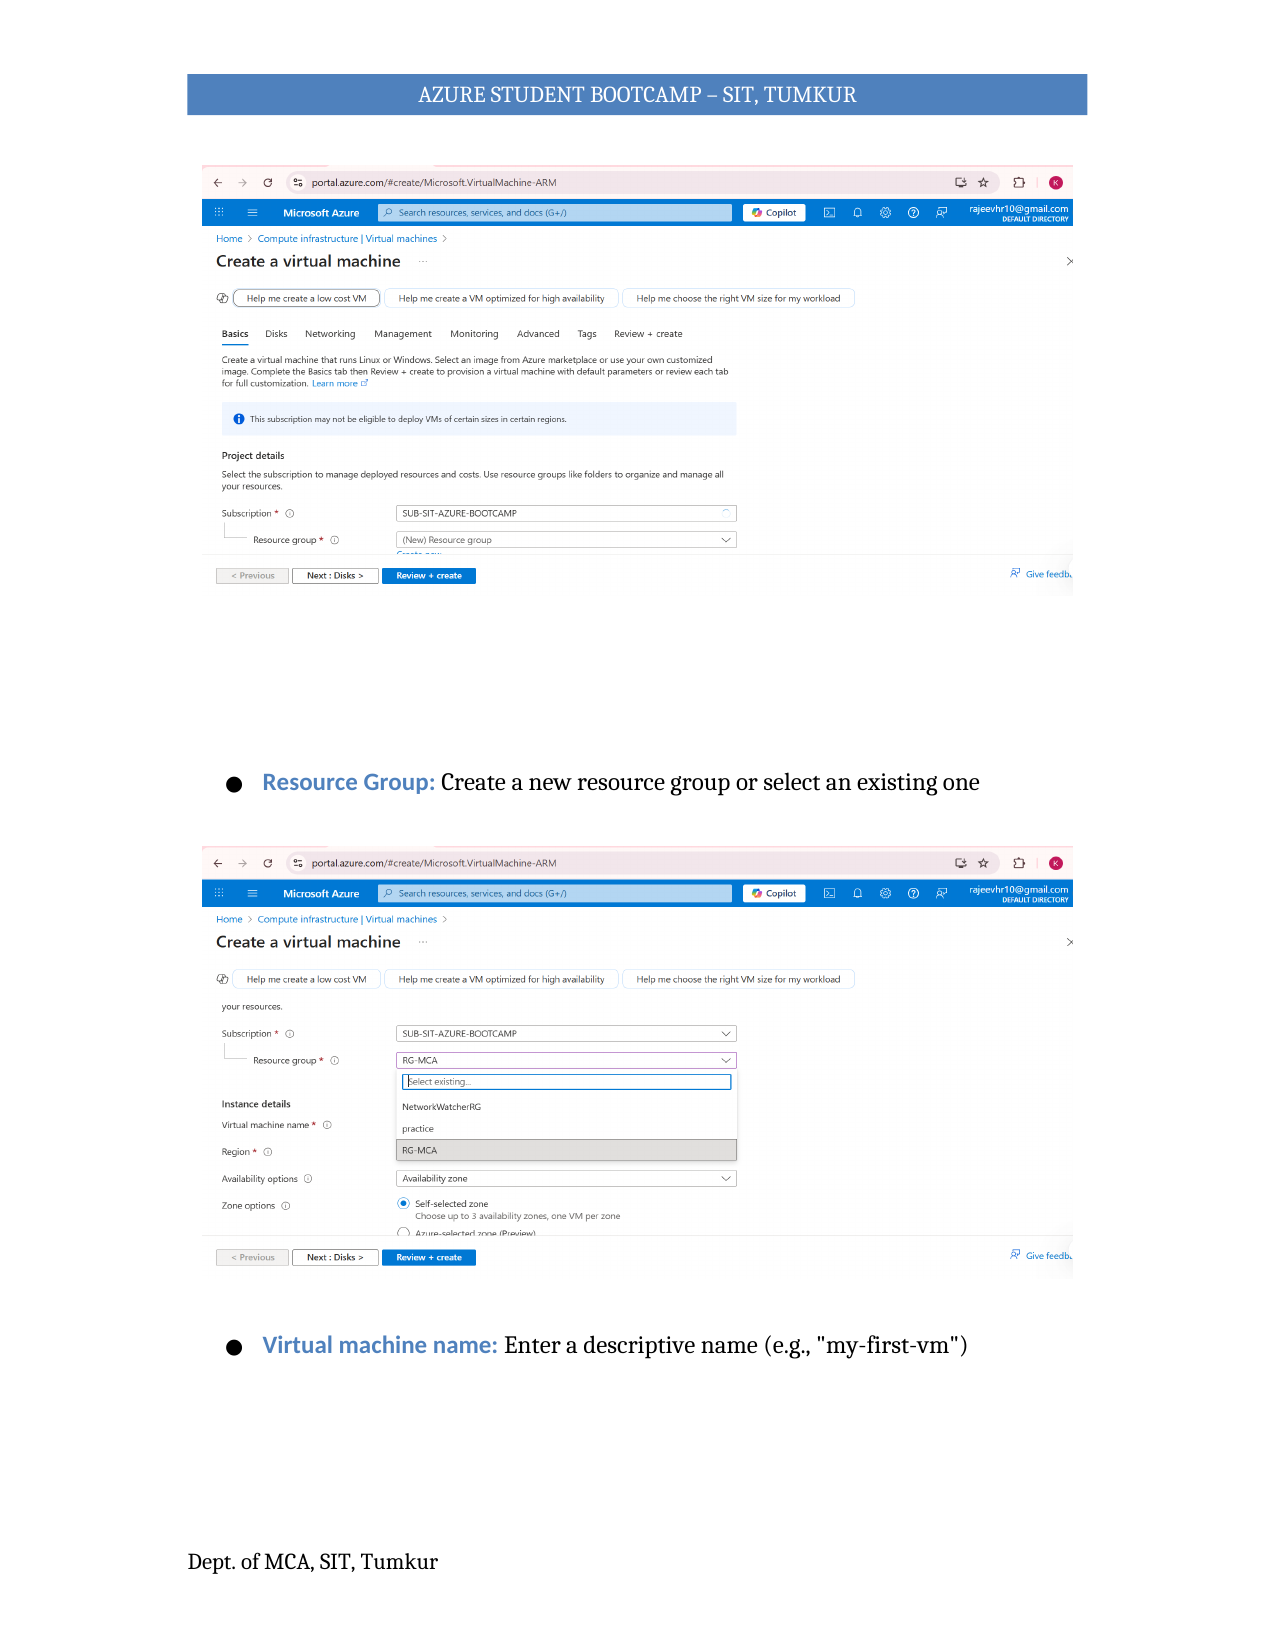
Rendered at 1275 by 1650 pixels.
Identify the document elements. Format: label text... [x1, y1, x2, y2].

picture [202, 165, 1073, 596]
list Resource Group: Create a new resource group or select an existing one [225, 759, 1087, 802]
picture [202, 846, 1073, 1279]
list Virtual machine name: Enter a descriptive name (e.g., "my-first-vm") [225, 1323, 1087, 1366]
